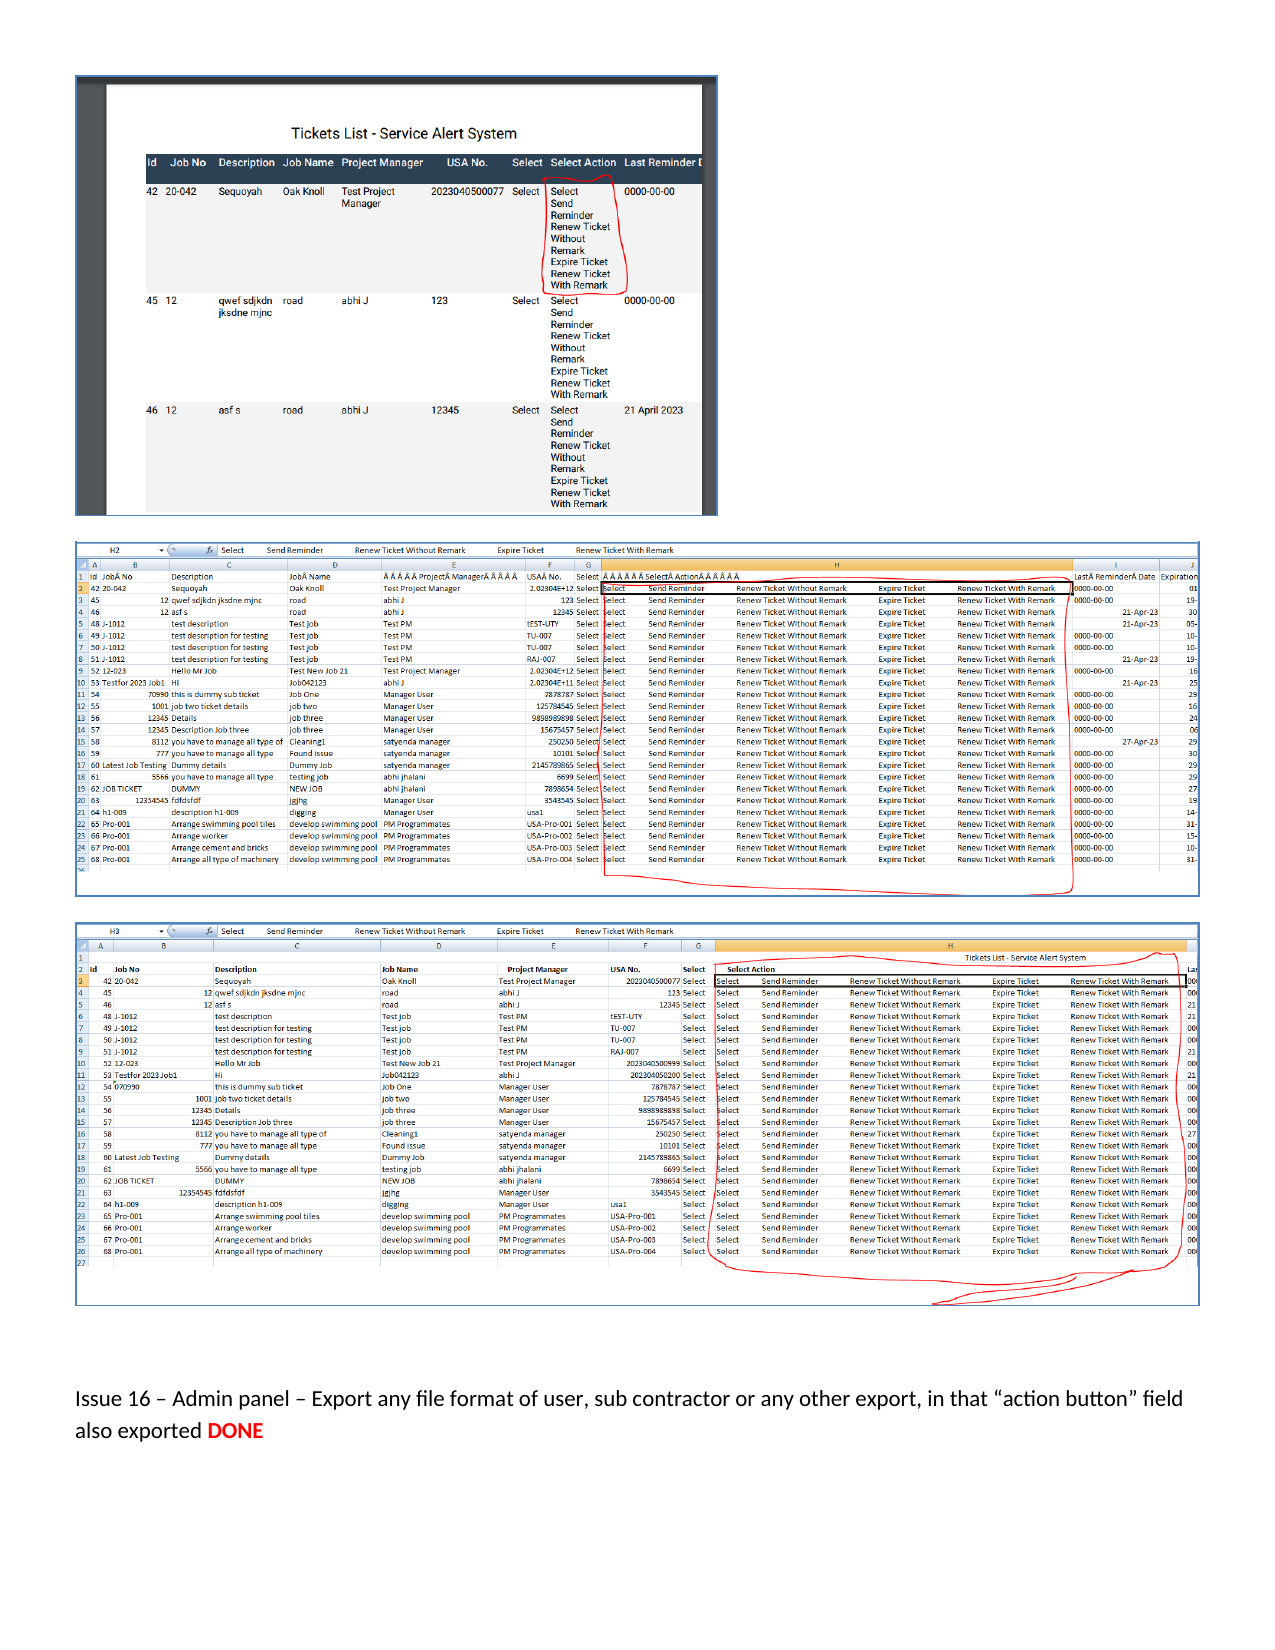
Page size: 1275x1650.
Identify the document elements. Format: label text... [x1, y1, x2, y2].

picture [77, 924, 1198, 1305]
picture [77, 77, 716, 515]
picture [77, 543, 1198, 895]
text Issue 16 – Admin panel – Export any file format of user, sub contractor or any other export, in that “action button” field also exported DONE [75, 1384, 1200, 1444]
